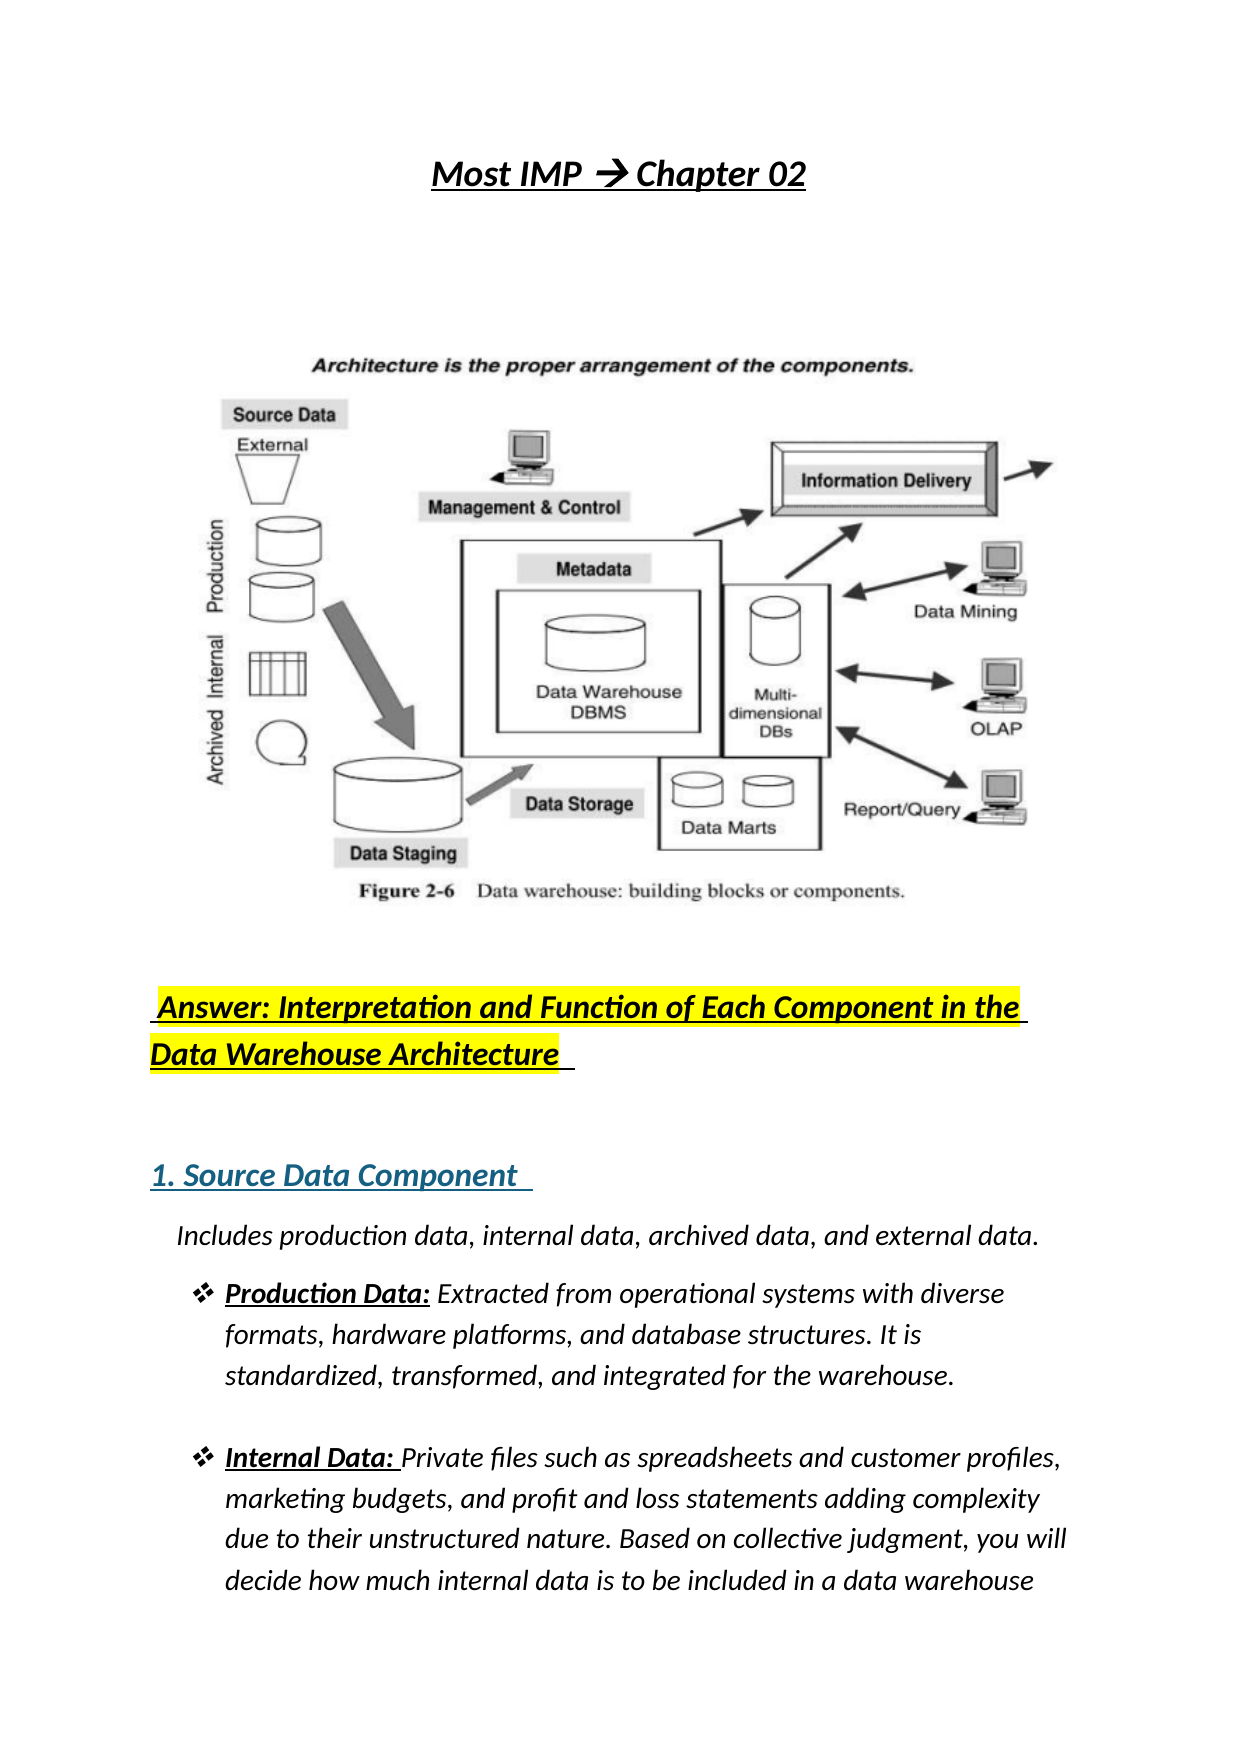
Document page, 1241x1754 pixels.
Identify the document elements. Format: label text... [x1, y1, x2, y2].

text Answer: Interpretation and Function of Each Component in the Data Warehouse Architecture [150, 986, 1090, 1074]
text Includes production data, internal data, archived data, and external data. [150, 1217, 1090, 1253]
text Most IMP Chapter 02 [150, 150, 1090, 196]
picture [150, 334, 1091, 907]
text 1. Source Data Component [150, 1154, 1090, 1195]
list Internal Data: Private files such as spreadsheets and customer profiles, marketing budgets, and profit and loss statements adding complexity due to their unstructured nature. Based on collective judgment, you will decide how much internal data is to be included in a data warehouse [187, 1439, 1090, 1597]
list Production Data: Extracted from operational systems with diverse formats, hardware platforms, and database structures. It is standardized, transformed, and integrated for the warehouse. [187, 1275, 1090, 1392]
